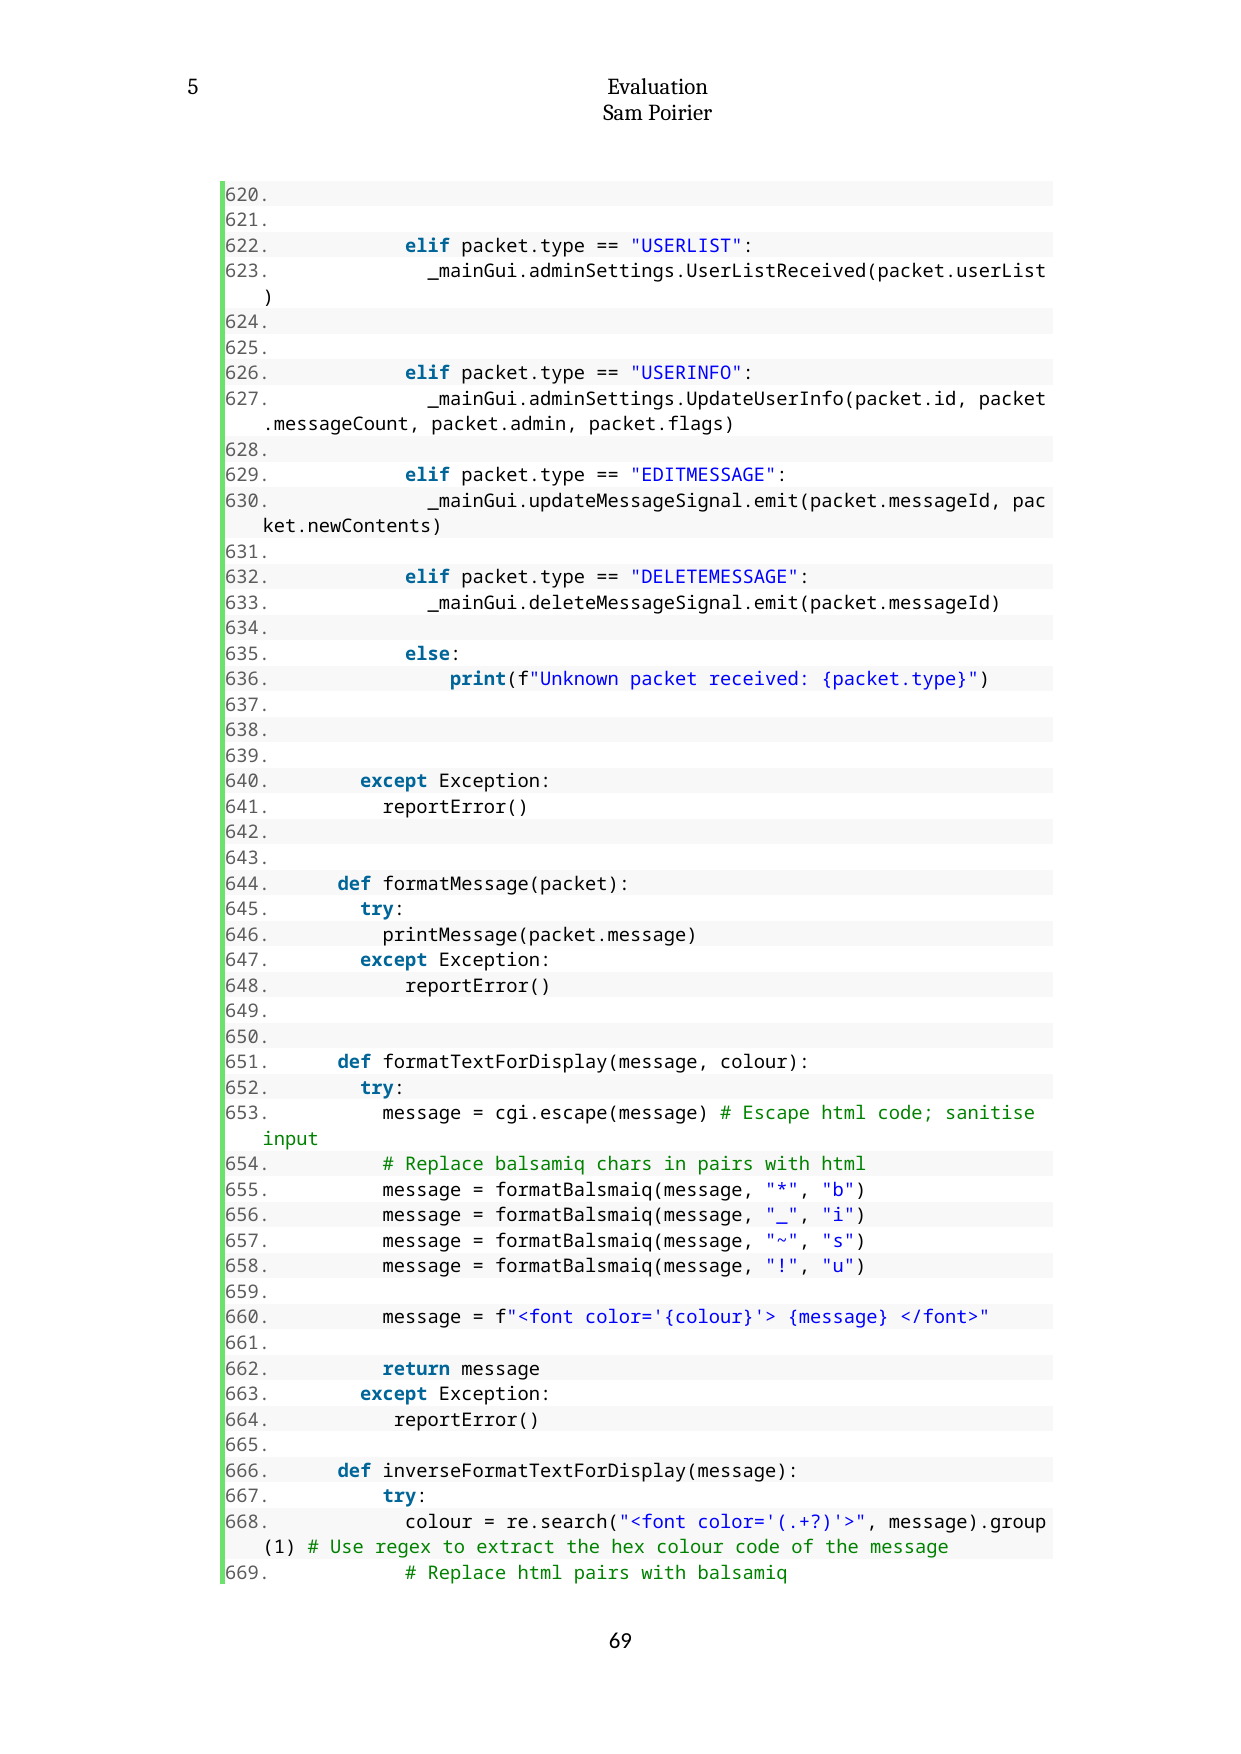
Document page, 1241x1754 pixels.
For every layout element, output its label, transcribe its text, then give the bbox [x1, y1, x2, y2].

list message = formatBalsmaiq(message, "!", "u") [225, 1253, 1053, 1278]
list printMessage(packet.message) [225, 921, 1053, 946]
list reportError() [225, 793, 1053, 819]
list message = cgi.escape(message) # Escape html code; sanitise input [225, 1099, 1053, 1151]
list try: [225, 1482, 1053, 1508]
list elif packet.type == "USERINFO": [225, 359, 1053, 385]
list print(f"Unknown packet received: {packet.type}") [225, 666, 1053, 691]
list colour = re.search("<font color='(.+?)'>", message).group(1) # Use regex to extract the hex colour code of the message [225, 1508, 1053, 1559]
list message = f"<font color='{colour}'> {message} </font>" [225, 1304, 1053, 1329]
list message = formatBalsmaiq(message, "*", "b") [225, 1176, 1053, 1202]
list message = formatBalsmaiq(message, "~", "s") [225, 1227, 1053, 1253]
list except Exception: [225, 768, 1053, 793]
list except Exception: [225, 1380, 1053, 1406]
list else: [225, 640, 1053, 666]
list reportError() [225, 972, 1053, 997]
list # Replace balsamiq chars in pairs with html [225, 1151, 1053, 1176]
list elif packet.type == "EDITMESSAGE": [225, 462, 1053, 487]
list # Replace html pairs with balsamiq [225, 1559, 1053, 1584]
list except Exception: [225, 946, 1053, 972]
list try: [225, 895, 1053, 921]
list def inverseFormatTextForDisplay(message): [225, 1457, 1053, 1482]
list elif packet.type == "USERLIST": [225, 232, 1053, 257]
list return message [225, 1355, 1053, 1380]
list try: [225, 1074, 1053, 1099]
list reportError() [225, 1406, 1053, 1431]
list _mainGui.deleteMessageSignal.emit(packet.messageId) [225, 589, 1053, 615]
list def formatMessage(packet): [225, 870, 1053, 895]
list message = formatBalsmaiq(message, "_", "i") [225, 1202, 1053, 1227]
list _mainGui.adminSettings.UserListReceived(packet.userList) [225, 257, 1053, 308]
list _mainGui.updateMessageSignal.emit(packet.messageId, packet.newContents) [225, 487, 1053, 538]
list def formatTextForDisplay(message, colour): [225, 1048, 1053, 1074]
list elif packet.type == "DELETEMESSAGE": [225, 564, 1053, 589]
list _mainGui.adminSettings.UpdateUserInfo(packet.id, packet.messageCount, packet.admin, packet.flags) [225, 385, 1053, 436]
